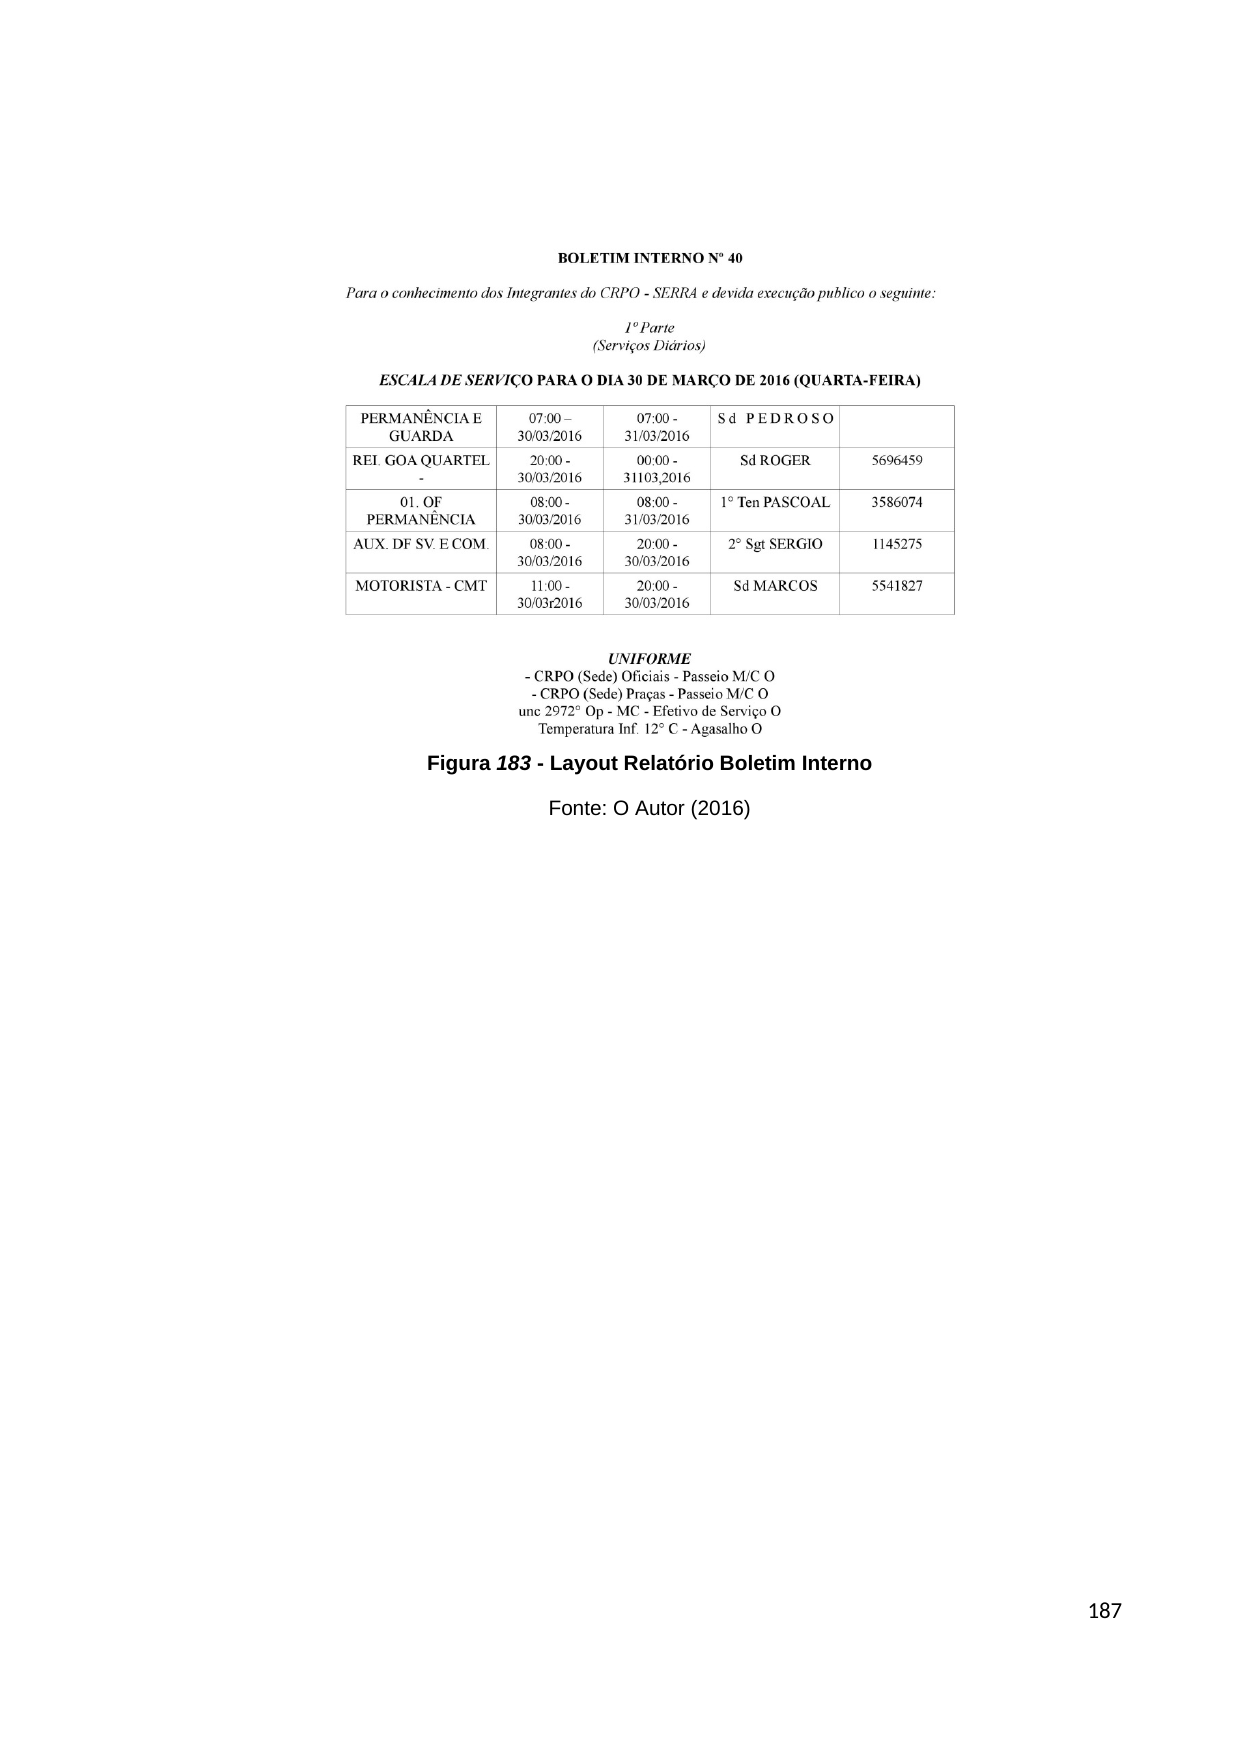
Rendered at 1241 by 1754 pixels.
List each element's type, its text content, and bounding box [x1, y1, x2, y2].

text Fonte: O Autor (2016) [177, 796, 1122, 819]
picture [274, 177, 1025, 751]
text Figura 183 - Layout Relatório Boletim Interno [177, 751, 1122, 775]
